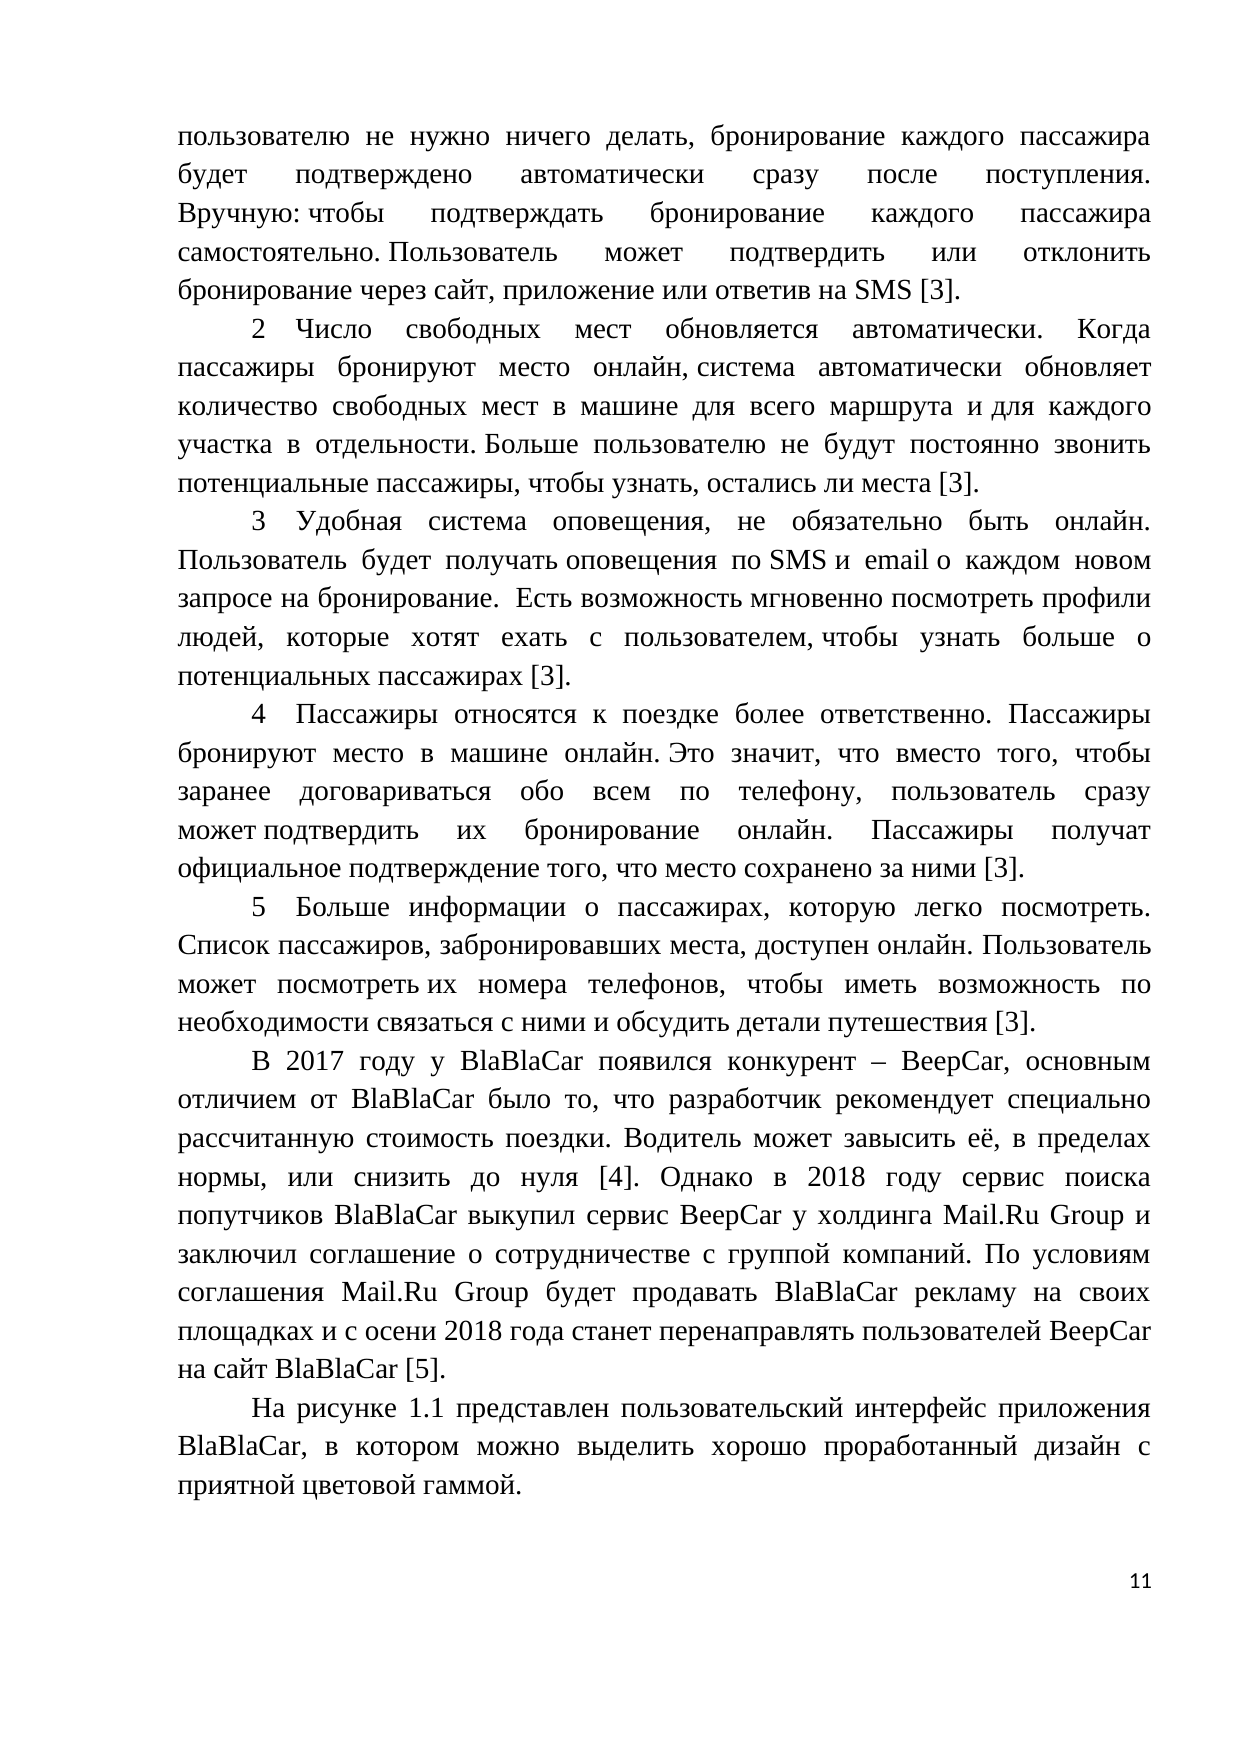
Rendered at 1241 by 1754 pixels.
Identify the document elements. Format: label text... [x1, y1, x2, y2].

list Больше информации о пассажирах, которую легко посмотреть. Список пассажиров, забронировавших места, доступен онлайн. Пользователь может посмотреть их номера телефонов, чтобы иметь возможность по необходимости связаться с ними и обсудить детали путешествия [3]. [177, 889, 1152, 1038]
list Пассажиры относятся к поездке более ответственно. Пассажиры бронируют место в машине онлайн. Это значит, что вместо того, чтобы заранее договариваться обо всем по телефону, пользователь сразу может подтвердить их бронирование онлайн. Пассажиры получат официальное подтверждение того, что место сохранено за ними [3]. [177, 696, 1152, 884]
list Удобная система оповещения, не обязательно быть онлайн. Пользователь будет получать оповещения по SMS и email о каждом новом запросе на бронирование. Есть возможность мгновенно посмотреть профили людей, которые хотят ехать с пользователем, чтобы узнать больше о потенциальных пассажирах [3]. [177, 503, 1152, 691]
list На рисунке 1.1 представлен пользовательский интерфейс приложения BlaBlaCar, в котором можно выделить хорошо проработанный дизайн с приятной цветовой гаммой. [177, 1390, 1152, 1501]
list В 2017 году у BlaBlaCar появился конкурент – BeepCar, основным отличием от BlaBlaCar было то, что разработчик рекомендует специально рассчитанную стоимость поездки. Водитель может завысить её, в пределах нормы, или снизить до нуля [4]. Однако в 2018 году сервис поиска попутчиков BlaBlaCar выкупил сервис BeepCar у холдинга Mail.Ru Group и заключил соглашение о сотрудничестве с группой компаний. По условиям соглашения Mail.Ru Group будет продавать BlaBlaCar рекламу на своих площадках и с осени 2018 года станет перенаправлять пользователей BeepCar на сайт BlaBlaCar [5]. [177, 1043, 1152, 1385]
list Число свободных мест обновляется автоматически. Когда пассажиры бронируют место онлайн, система автоматически обновляет количество свободных мест в машине для всего маршрута и для каждого участка в отдельности. Больше пользователю не будут постоянно звонить потенциальные пассажиры, чтобы узнать, остались ли места [3]. [177, 311, 1152, 498]
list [177, 118, 1152, 306]
